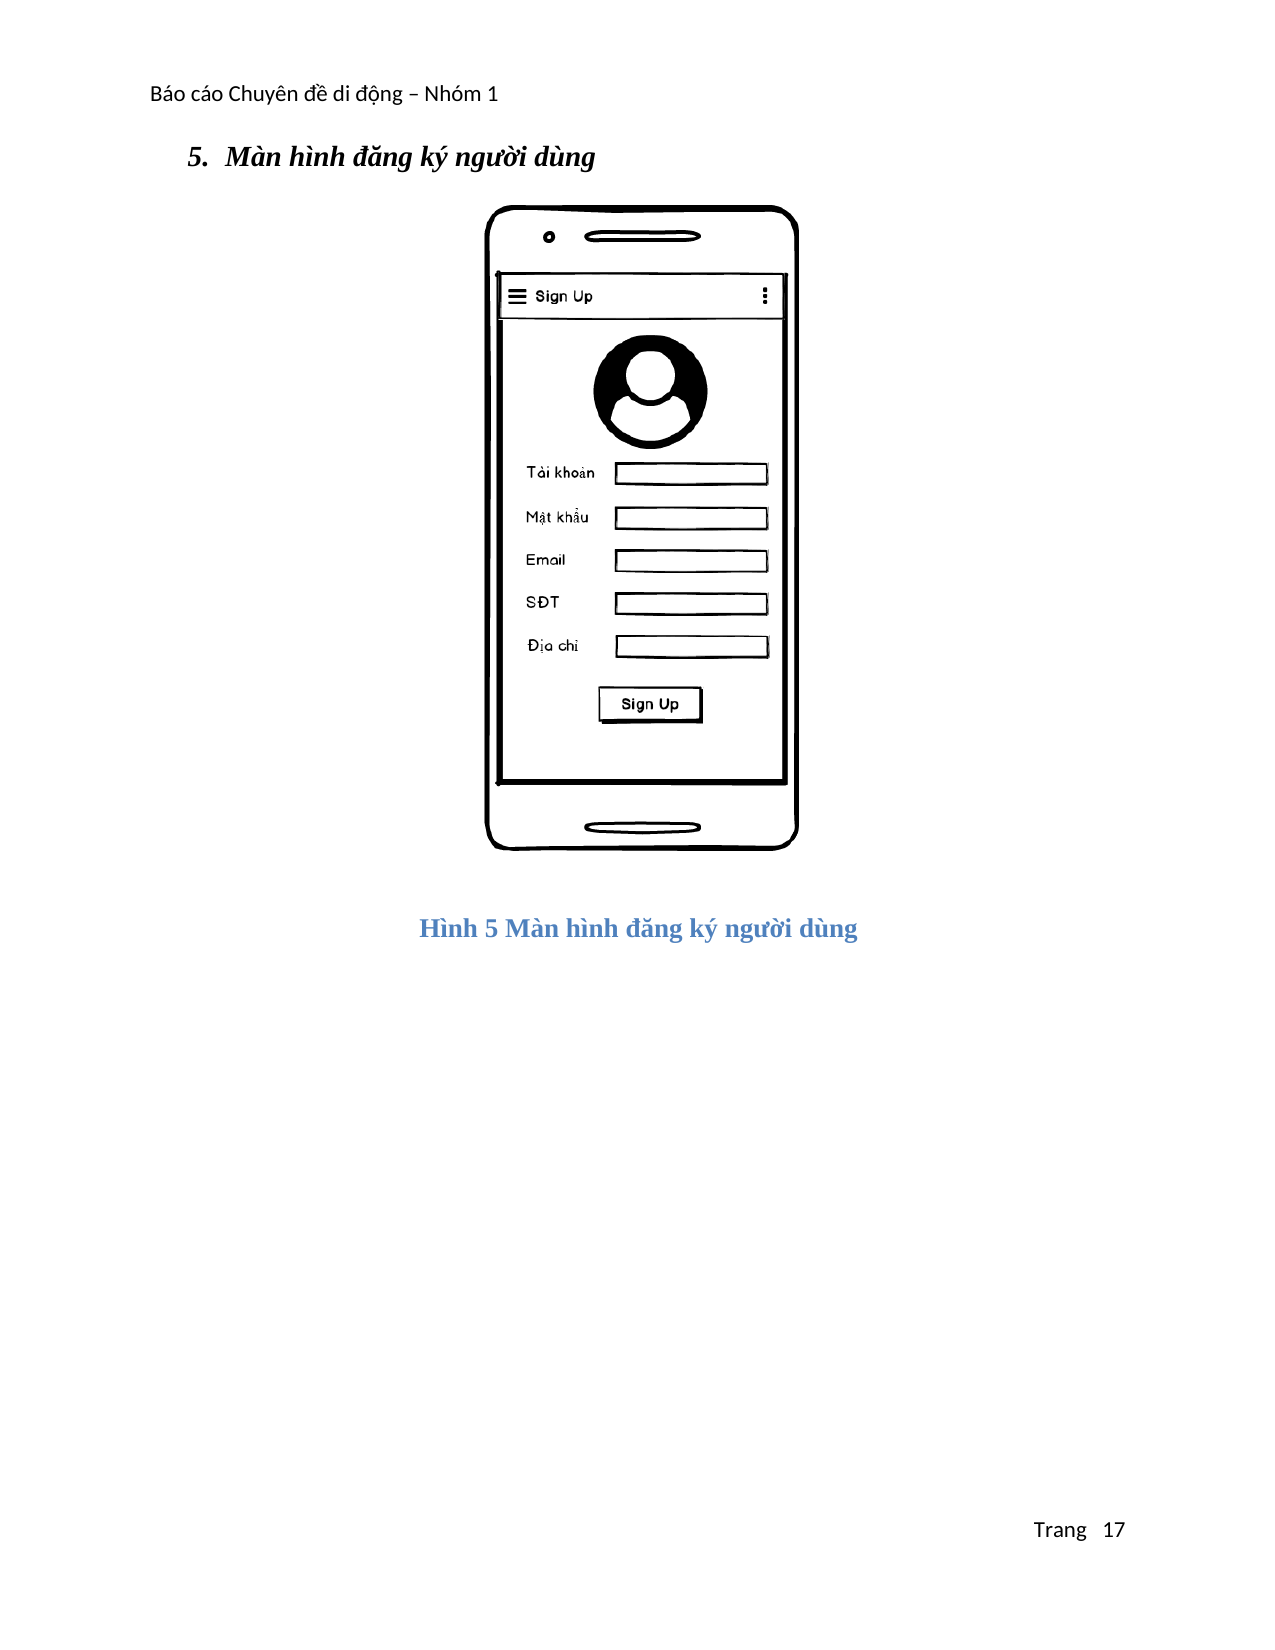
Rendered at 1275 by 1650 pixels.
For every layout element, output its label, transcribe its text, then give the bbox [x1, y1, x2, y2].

picture [375, 205, 947, 889]
subtitle Màn hình đăng ký người dùng [187, 139, 1127, 173]
text Hình 5 Màn hình đăng ký người dùng [150, 912, 1127, 943]
